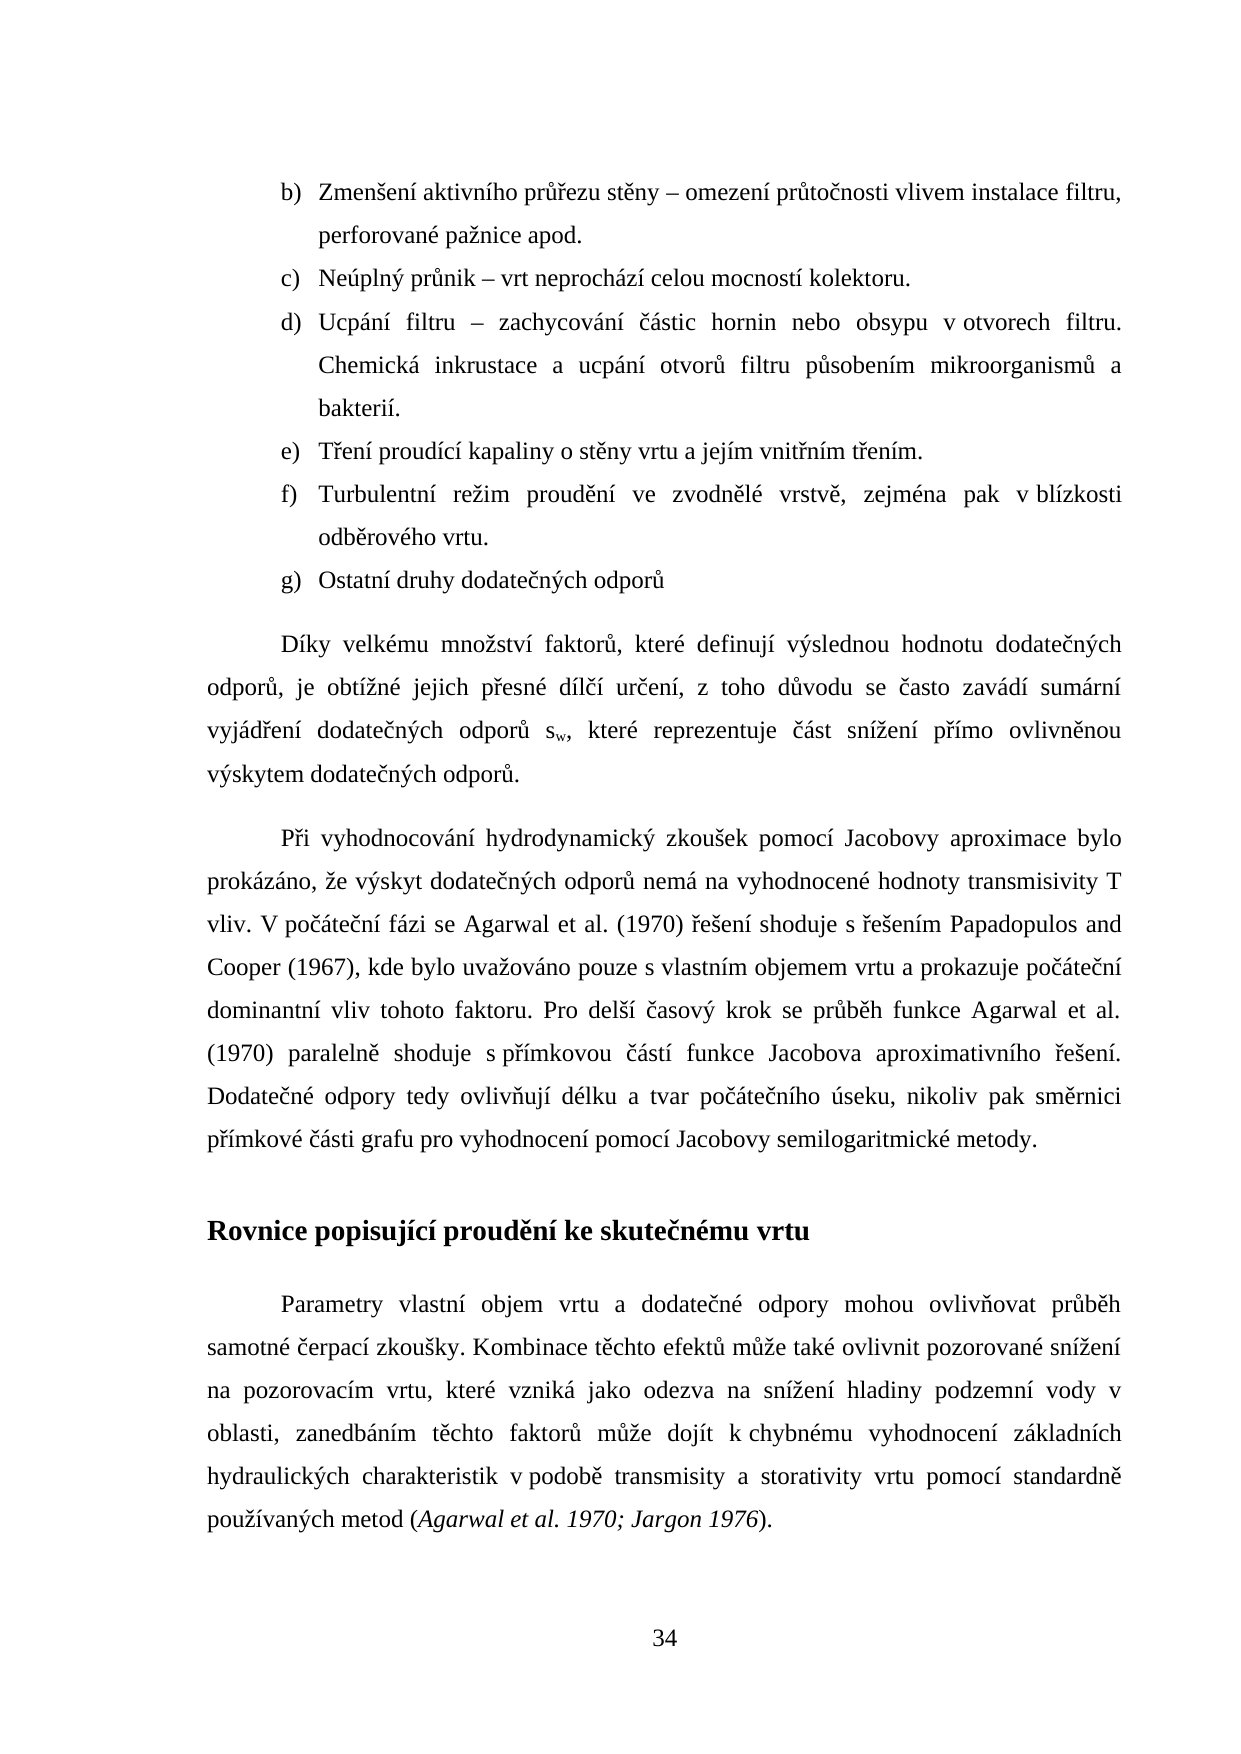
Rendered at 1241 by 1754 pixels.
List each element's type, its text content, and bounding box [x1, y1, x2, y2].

subtitle Rovnice popisující proudění ke skutečnému vrtu [207, 1213, 1122, 1247]
list Zmenšení aktivního průřezu stěny – omezení průtočnosti vlivem instalace filtru, perforované pažnice apod. [281, 177, 1122, 249]
list Ucpání filtru – zachycování částic hornin nebo obsypu v otvorech filtru. Chemická inkrustace a ucpání otvorů filtru působením mikroorganismů a bakterií. [281, 307, 1122, 422]
text Parametry vlastní objem vrtu a dodatečné odpory mohou ovlivňovat průběh samotné čerpací zkoušky. Kombinace těchto efektů může také ovlivnit pozorované snížení na pozorovacím vrtu, které vzniká jako odezva na snížení hladiny podzemní vody v oblasti, zanedbáním těchto faktorů může dojít k chybnému vyhodnocení základních hydraulických charakteristik v podobě transmisity a storativity vrtu pomocí standardně používaných metod (Agarwal et al. 1970; Jargon 1976). [207, 1289, 1122, 1533]
list Neúplný průnik – vrt neprochází celou mocností kolektoru. [281, 263, 1122, 292]
list Turbulentní režim proudění ve zvodnělé vrstvě, zejména pak v blízkosti odběrového vrtu. [281, 479, 1122, 551]
list Ostatní druhy dodatečných odporů [281, 565, 1122, 594]
list Tření proudící kapaliny o stěny vrtu a jejím vnitřním třením. [281, 436, 1122, 465]
text Díky velkému množství faktorů, které definují výslednou hodnotu dodatečných odporů, je obtížné jejich přesné dílčí určení, z toho důvodu se často zavádí sumární vyjádření dodatečných odporů sw, které reprezentuje část snížení přímo ovlivněnou výskytem dodatečných odporů. [207, 629, 1122, 787]
text Při vyhodnocování hydrodynamický zkoušek pomocí Jacobovy aproximace bylo prokázáno, že výskyt dodatečných odporů nemá na vyhodnocené hodnoty transmisivity T vliv. V počáteční fázi se Agarwal et al. (1970) řešení shoduje s řešením Papadopulos and Cooper (1967), kde bylo uvažováno pouze s vlastním objemem vrtu a prokazuje počáteční dominantní vliv tohoto faktoru. Pro delší časový krok se průběh funkce Agarwal et al. (1970) paralelně shoduje s přímkovou částí funkce Jacobova aproximativního řešení. Dodatečné odpory tedy ovlivňují délku a tvar počátečního úseku, nikoliv pak směrnici přímkové části grafu pro vyhodnocení pomocí Jacobovy semilogaritmické metody. [207, 823, 1122, 1153]
